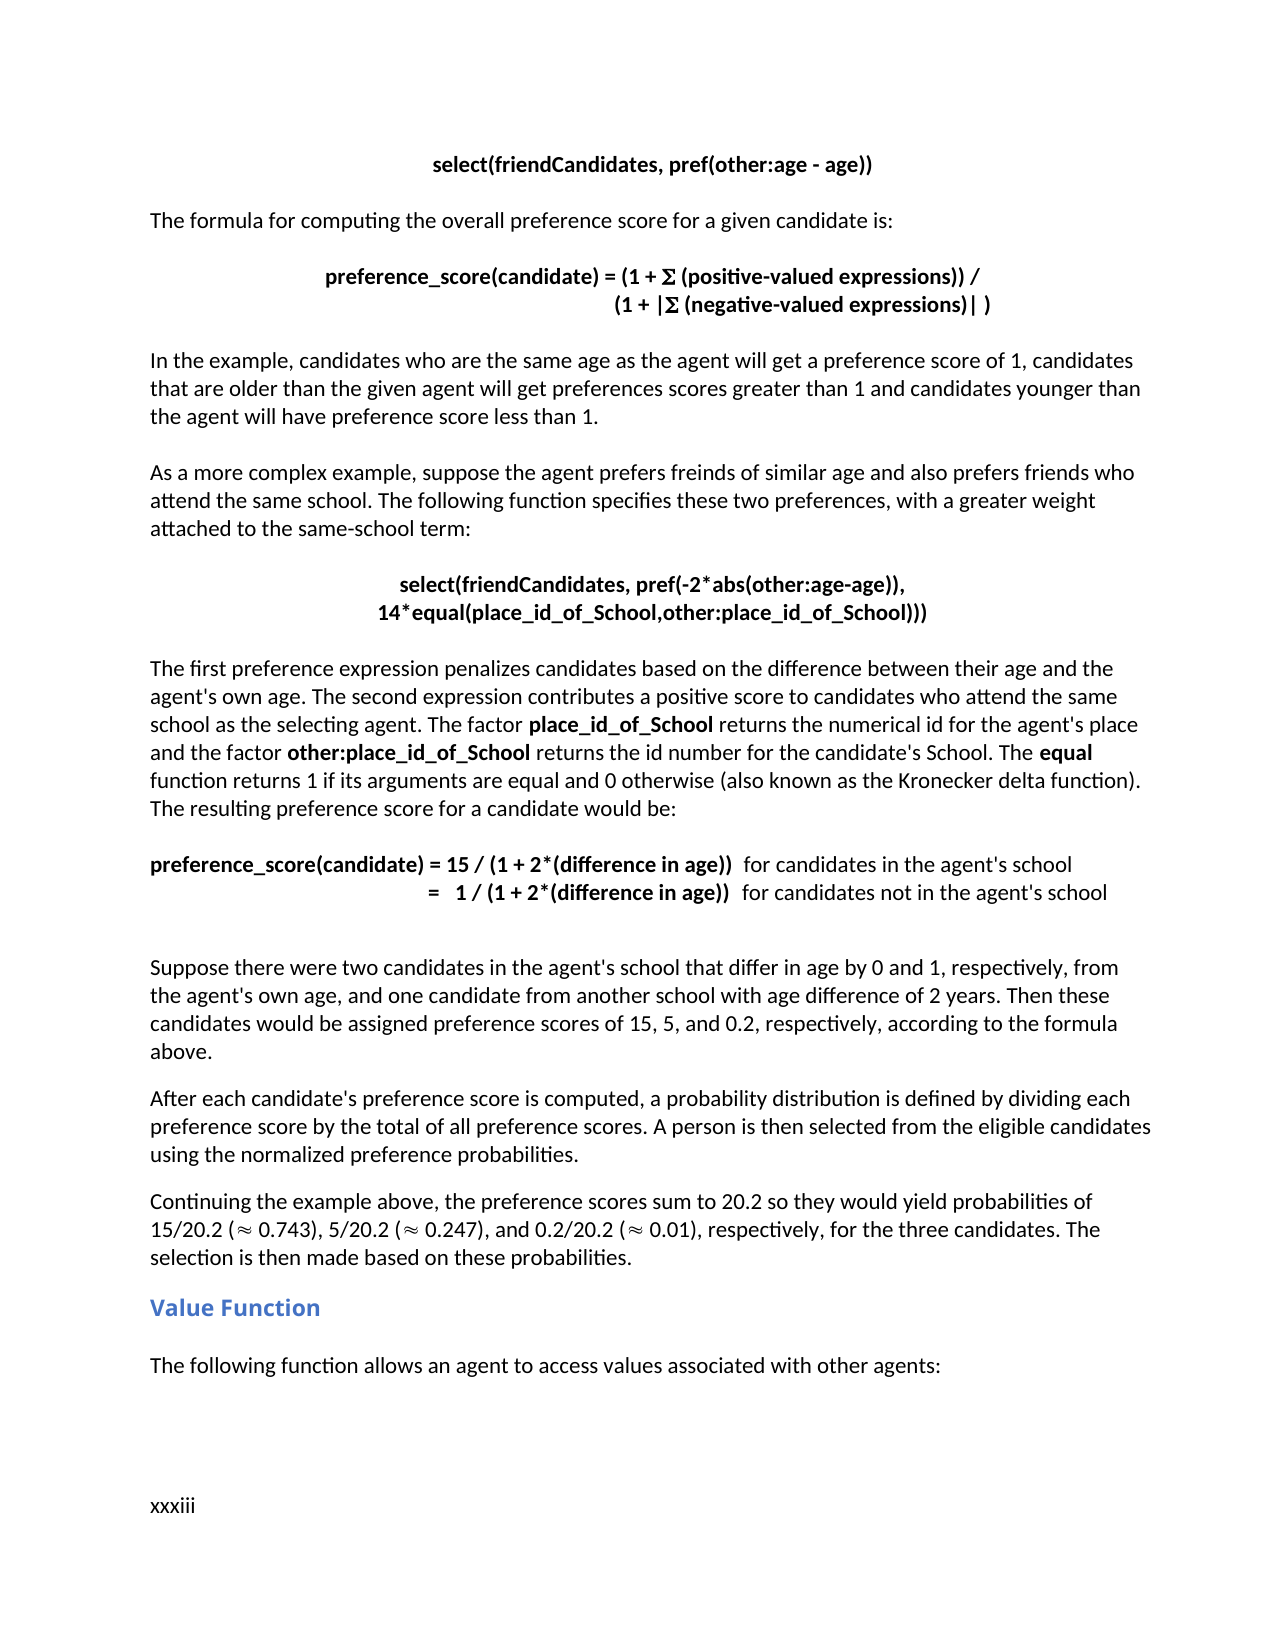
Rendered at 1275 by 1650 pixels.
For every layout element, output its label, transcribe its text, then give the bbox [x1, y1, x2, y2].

text = 1 / (1 + 2*(difference in age)) for candidates not in the agent's school [150, 878, 1155, 907]
text preference_score(candidate) = 15 / (1 + 2*(difference in age)) for candidates in the agent's school [150, 851, 1155, 878]
text The first preference expression penalizes candidates based on the difference between their age and the agent's own age. The second expression contributes a positive score to candidates who attend the same school as the selecting agent. The factor place_id_of_School returns the numerical id for the agent's place and the factor other:place_id_of_School returns the id number for the candidate's School. The equal function returns 1 if its arguments are equal and 0 otherwise (also known as the Kronecker delta function). The resulting preference score for a candidate would be: [150, 654, 1155, 822]
text (1 + | (negative-valued expressions)| ) [375, 290, 1155, 318]
text preference_score(candidate) = (1 +  (positive-valued expressions)) / [150, 262, 1155, 290]
text Continuing the example above, the preference scores sum to 20.2 so they would yield probabilities of 15/20.2 ( 0.743), 5/20.2 ( 0.247), and 0.2/20.2 ( 0.01), respectively, for the three candidates. The selection is then made based on these probabilities. [150, 1187, 1155, 1271]
subtitle Value Function [150, 1292, 1155, 1323]
text As a more complex example, suppose the agent prefers freinds of similar age and also prefers friends who attend the same school. The following function specifies these two preferences, with a greater weight attached to the same-school term: [150, 458, 1155, 542]
text select(friendCandidates, pref(other:age - age)) [150, 150, 1155, 178]
text After each candidate's preference score is computed, a probability distribution is defined by dividing each preference score by the total of all preference scores. A person is then selected from the eligible candidates using the normalized preference probabilities. [150, 1084, 1155, 1168]
text In the example, candidates who are the same age as the agent will get a preference score of 1, candidates that are older than the given agent will get preferences scores greater than 1 and candidates younger than the agent will have preference score less than 1. [150, 346, 1155, 430]
text Suppose there were two candidates in the agent's school that differ in age by 0 and 1, respectively, from the agent's own age, and one candidate from another school with age difference of 2 years. Then these candidates would be assigned preference scores of 15, 5, and 0.2, respectively, according to the formula above. [150, 953, 1155, 1065]
text The formula for computing the overall preference score for a given candidate is: [150, 206, 1155, 234]
text The following function allows an agent to access values associated with other agents: [150, 1351, 1155, 1379]
text select(friendCandidates, pref(-2*abs(other:age-age)), 14*equal(place_id_of_School,other:place_id_of_School))) [150, 570, 1155, 626]
